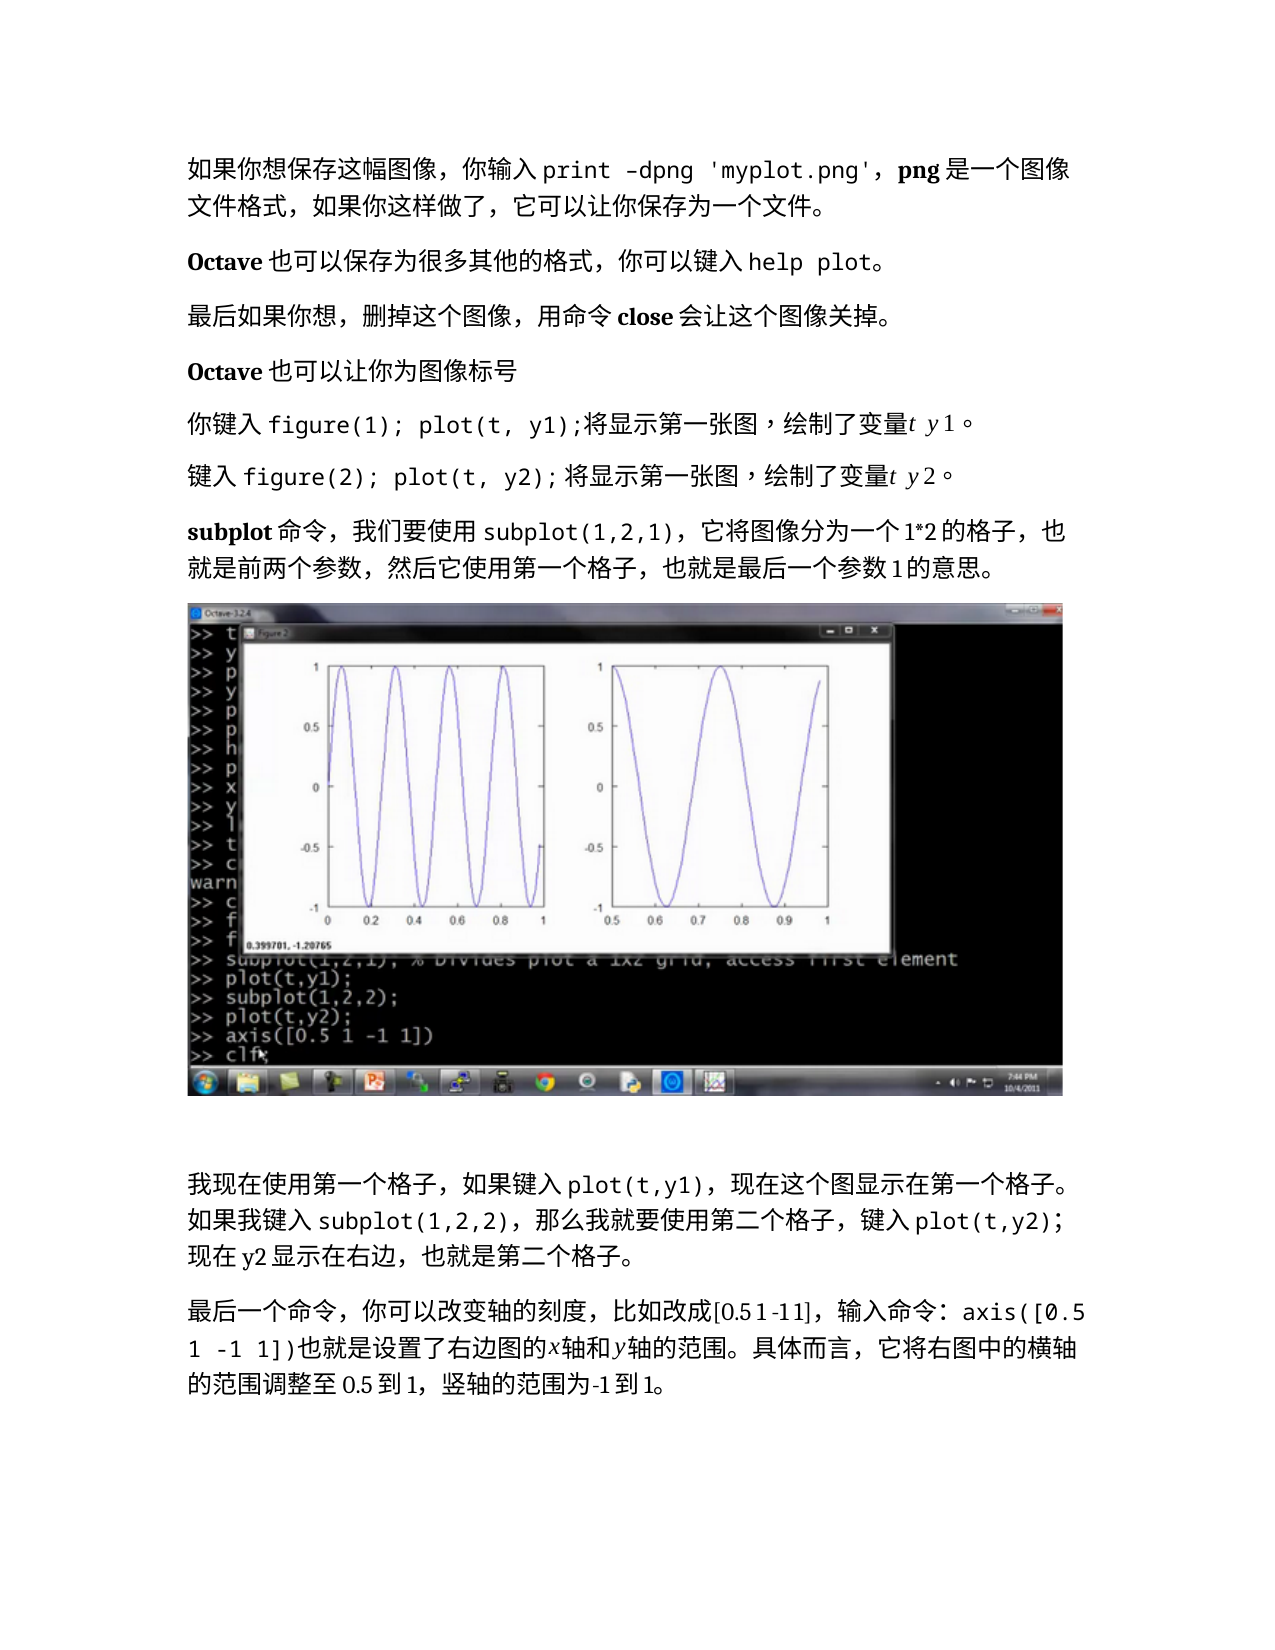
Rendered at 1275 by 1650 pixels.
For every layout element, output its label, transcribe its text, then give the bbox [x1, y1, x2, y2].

text 最后一个命令，你可以改变轴的刻度，比如改成[0.5 1 -1 1]，输入命令：axis([0.5 1 -1 1])也就是设置了右边图的轴和轴的范围。具体而言，它将右图中的横轴的范围调整至0.5到1，竖轴的范围为-1到1。 [187, 1292, 1087, 1401]
text Octave也可以让你为图像标号 [187, 351, 1087, 387]
text 最后如果你想，删掉这个图像，用命令close会让这个图像关掉。 [187, 296, 1087, 332]
text 键入figure(2); plot(t, y2); 将显示第一张图，绘制了变量 。 [187, 459, 1087, 493]
text 我现在使用第一个格子，如果键入plot(t,y1)，现在这个图显示在第一个格子。如果我键入subplot(1,2,2)，那么我就要使用第二个格子，键入plot(t,y2)；现在y2显示在右边，也就是第二个格子。 [187, 1164, 1087, 1273]
text 你键入figure(1); plot(t, y1);将显示第一张图，绘制了变量 。 [187, 406, 1087, 440]
text subplot命令，我们要使用subplot(1,2,1)，它将图像分为一个1*2的格子，也就是前两个参数，然后它使用第一个格子，也就是最后一个参数1的意思。 [187, 512, 1087, 584]
picture [187, 603, 1063, 1096]
text 如果你想保存这幅图像，你输入print –dpng 'myplot.png'，png是一个图像文件格式，如果你这样做了，它可以让你保存为一个文件。 [187, 150, 1087, 222]
text Octave也可以保存为很多其他的格式，你可以键入help plot。 [187, 241, 1087, 277]
